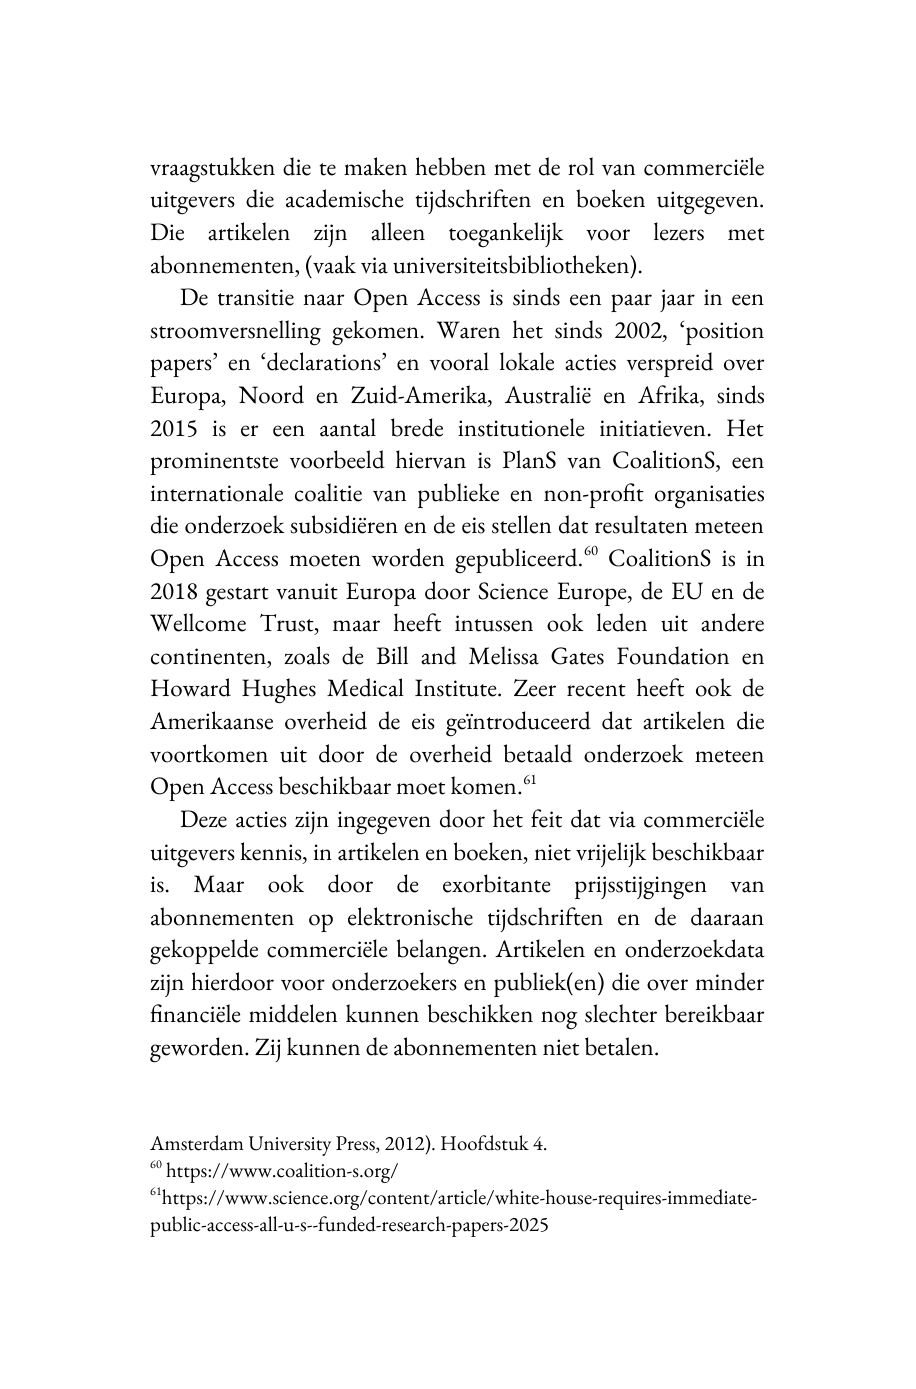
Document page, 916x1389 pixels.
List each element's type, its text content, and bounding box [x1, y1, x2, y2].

text Deze acties zijn ingegeven door het feit dat via commerciële uitgevers kennis, in artikelen en boeken, niet vrijelijk beschikbaar is. Maar ook door de exorbitante prijsstijgingen van abonnementen op elektronische tijdschriften en de daaraan gekoppelde commerciële belangen. Artikelen en onderzoekdata zijn hierdoor voor onderzoekers en publiek(en) die over minder financiële middelen kunnen beschikken nog slechter bereikbaar geworden. Zij kunnen de abonnementen niet betalen. [150, 802, 766, 1063]
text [150, 150, 766, 280]
text De transitie naar Open Access is sinds een paar jaar in een stroomversnelling gekomen. Waren het sinds 2002, ‘position papers’ en ‘declarations’ en vooral lokale acties verspreid over Europa, Noord en Zuid-Amerika, Australië en Afrika, sinds 2015 is er een aantal brede institutionele initiatieven. Het prominentste voorbeeld hiervan is PlanS van CoalitionS, een internationale coalitie van publieke en non-profit organisaties die onderzoek subsidiëren en de eis stellen dat resultaten meteen Open Access moeten worden gepubliceerd. CoalitionS is in 2018 gestart vanuit Europa door Science Europe, de EU en de Wellcome Trust, maar heeft intussen ook leden uit andere continenten, zoals de Bill and Melissa Gates Foundation en Howard Hughes Medical Institute. Zeer recent heeft ook de Amerikaanse overheid de eis geïntroduceerd dat artikelen die voortkomen uit door de overheid betaald onderzoek meteen Open Access beschikbaar moet komen. [150, 280, 766, 802]
